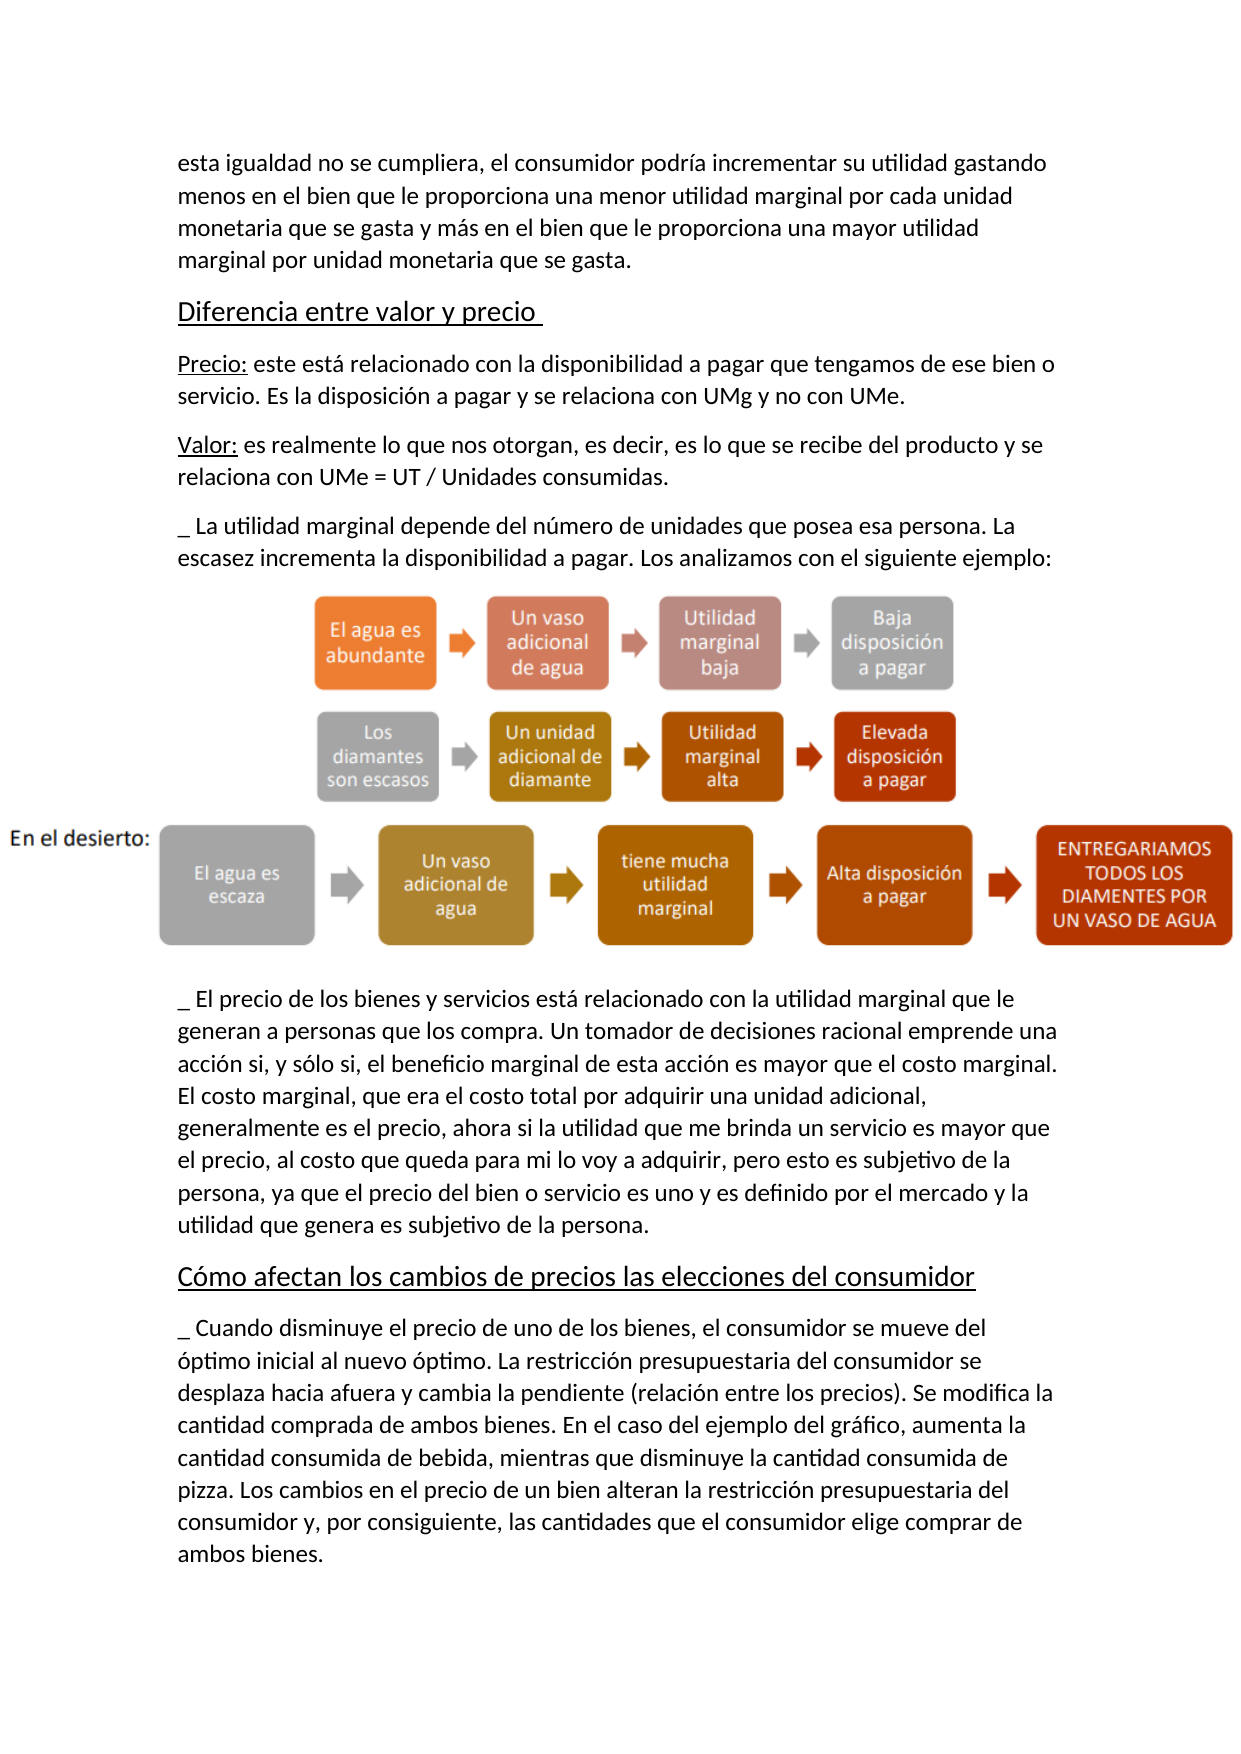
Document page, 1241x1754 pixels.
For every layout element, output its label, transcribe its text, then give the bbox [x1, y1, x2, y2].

text Cómo afectan los cambios de precios las elecciones del consumidor [177, 1258, 1063, 1294]
text Valor: es realmente lo que nos otorgan, es decir, es lo que se recibe del producto y se relaciona con UMe = UT / Unidades consumidas. [177, 429, 1063, 492]
text _ El precio de los bienes y servicios está relacionado con la utilidad marginal que le generan a personas que los compra. Un tomador de decisiones racional emprende una acción si, y sólo si, el beneficio marginal de esta acción es mayor que el costo marginal. El costo marginal, que era el costo total por adquirir una unidad adicional, generalmente es el precio, ahora si la utilidad que me brinda un servicio es mayor que el precio, al costo que queda para mi lo voy a adquirir, pero esto es subjetivo de la persona, ya que el precio del bien o servicio es uno y es definido por el mercado y la utilidad que genera es subjetivo de la persona. [177, 983, 1063, 1240]
text Precio: este está relacionado con la disponibilidad a pagar que tengamos de ese bien o servicio. Es la disposición a pagar y se relaciona con UMg y no con UMe. [177, 348, 1063, 411]
text _ Cuando disminuye el precio de uno de los bienes, el consumidor se mueve del óptimo inicial al nuevo óptimo. La restricción presupuestaria del consumidor se desplaza hacia afuera y cambia la pendiente (relación entre los precios). Se modifica la cantidad comprada de ambos bienes. En el caso del ejemplo del gráfico, aumenta la cantidad consumida de bebida, mientras que disminuye la cantidad consumida de pizza. Los cambios en el precio de un bien alteran la restricción presupuestaria del consumidor y, por consiguiente, las cantidades que el consumidor elige comprar de ambos bienes. [177, 1313, 1063, 1569]
picture [0, 592, 1241, 955]
text _ La utilidad marginal depende del número de unidades que posea esa persona. La escasez incrementa la disponibilidad a pagar. Los analizamos con el siguiente ejemplo: [177, 510, 1063, 573]
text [177, 148, 1063, 275]
text Diferencia entre valor y precio [177, 293, 1063, 329]
